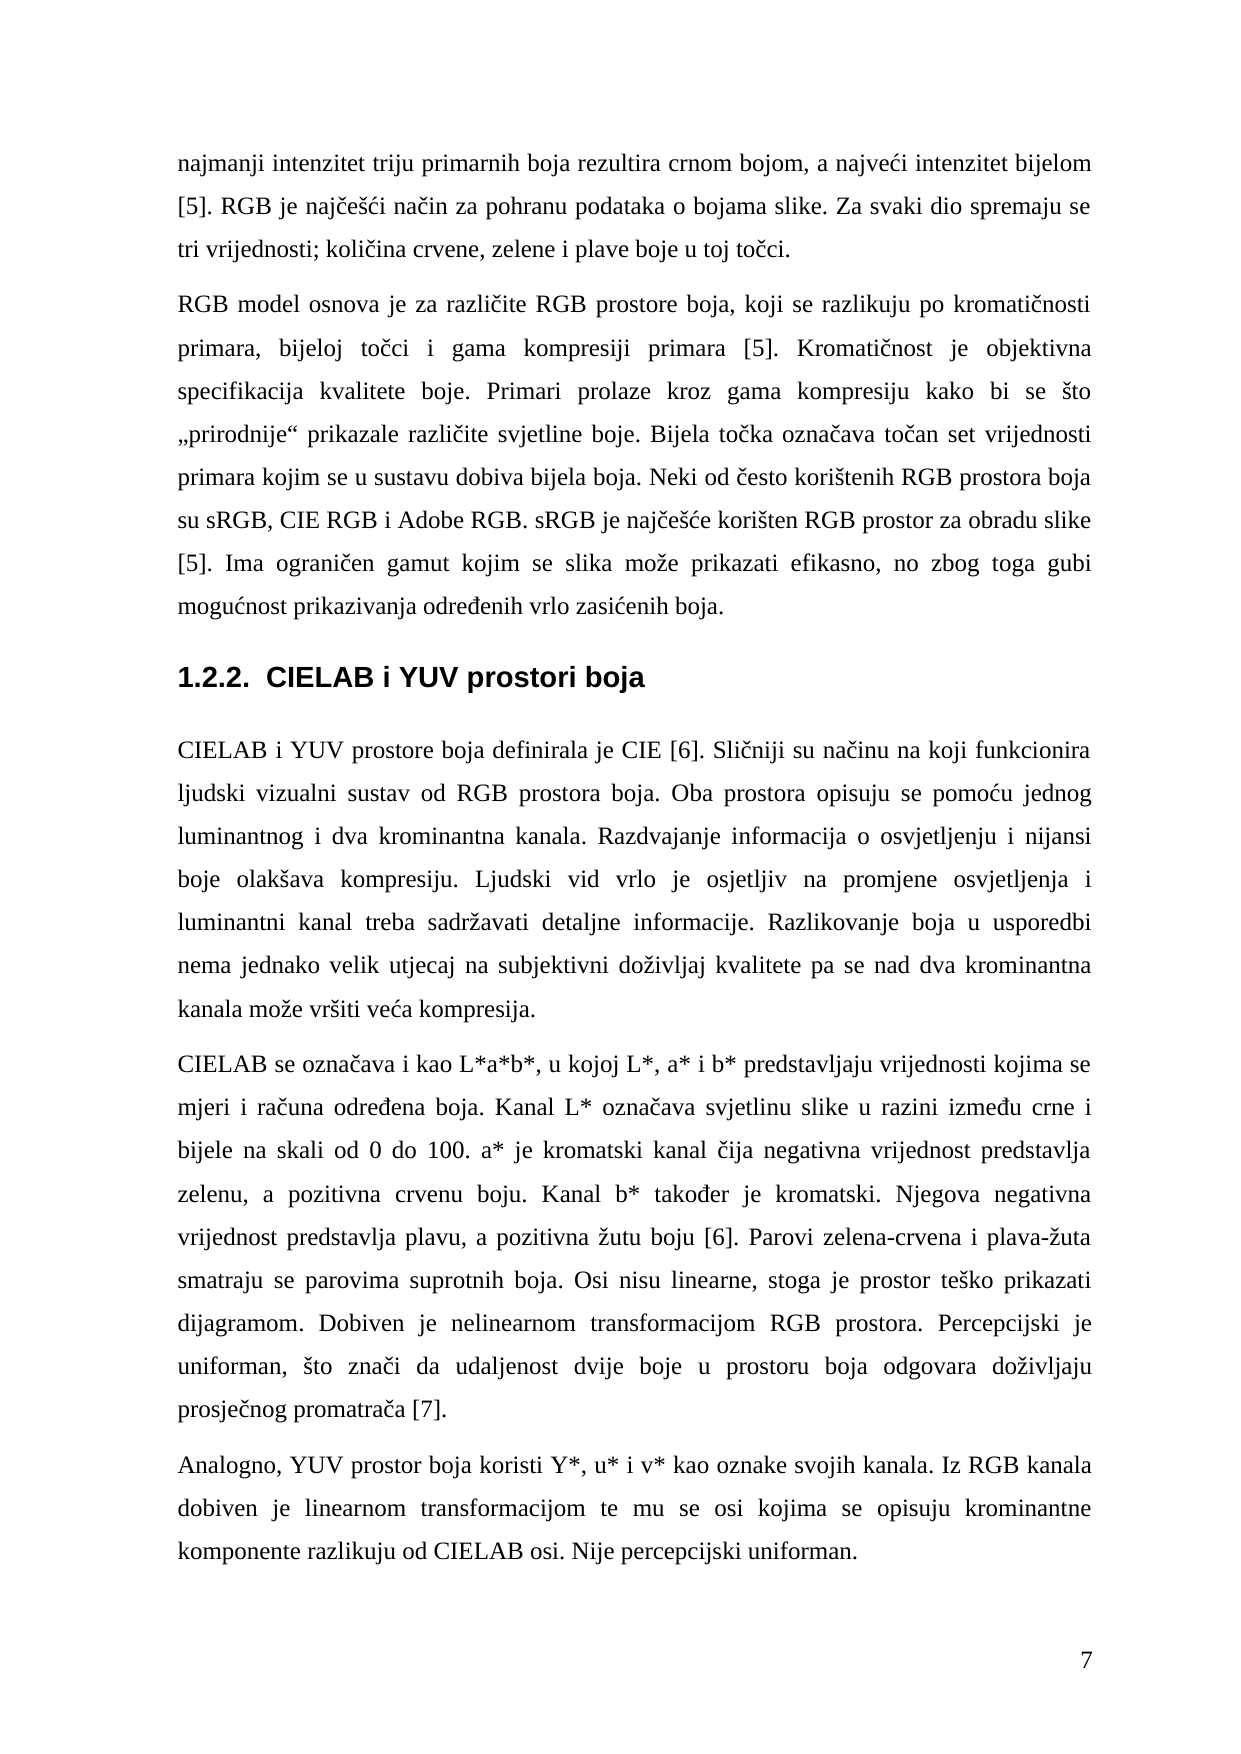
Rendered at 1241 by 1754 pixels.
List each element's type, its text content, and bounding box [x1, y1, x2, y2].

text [177, 148, 1092, 263]
text RGB model osnova je za različite RGB prostore boja, koji se razlikuju po kromatičnosti primara, bijeloj točci i gama kompresiji primara [5]. Kromatičnost je objektivna specifikacija kvalitete boje. Primari prolaze kroz gama kompresiju kako bi se što „prirodnije“ prikazale različite svjetline boje. Bijela točka označava točan set vrijednosti primara kojim se u sustavu dobiva bijela boja. Neki od često korištenih RGB prostora boja su sRGB, CIE RGB i Adobe RGB. sRGB je najčešće korišten RGB prostor za obradu slike [5]. Ima ograničen gamut kojim se slika može prikazati efikasno, no zbog toga gubi mogućnost prikazivanja određenih vrlo zasićenih boja. [177, 289, 1092, 620]
text CIELAB i YUV prostore boja definirala je CIE [6]. Sličniji su načinu na koji funkcionira ljudski vizualni sustav od RGB prostora boja. Oba prostora opisuju se pomoću jednog luminantnog i dva krominantna kanala. Razdvajanje informacija o osvjetljenju i nijansi boje olakšava kompresiju. Ljudski vid vrlo je osjetljiv na promjene osvjetljenja i luminantni kanal treba sadržavati detaljne informacije. Razlikovanje boja u usporedbi nema jednako velik utjecaj na subjektivni doživljaj kvalitete pa se nad dva krominantna kanala može vršiti veća kompresija. [177, 735, 1092, 1022]
subtitle CIELAB i YUV prostori boja [177, 659, 1092, 693]
text CIELAB se označava i kao L*a*b*, u kojoj L*, a* i b* predstavljaju vrijednosti kojima se mjeri i računa određena boja. Kanal L* označava svjetlinu slike u razini između crne i bijele na skali od 0 do 100. a* je kromatski kanal čija negativna vrijednost predstavlja zelenu, a pozitivna crvenu boju. Kanal b* također je kromatski. Njegova negativna vrijednost predstavlja plavu, a pozitivna žutu boju [6]. Parovi zelena-crvena i plava-žuta smatraju se parovima suprotnih boja. Osi nisu linearne, stoga je prostor teško prikazati dijagramom. Dobiven je nelinearnom transformacijom RGB prostora. Percepcijski je uniforman, što znači da udaljenost dvije boje u prostoru boja odgovara doživljaju prosječnog promatrača [7]. [177, 1049, 1092, 1423]
text Analogno, YUV prostor boja koristi Y*, u* i v* kao oznake svojih kanala. Iz RGB kanala dobiven je linearnom transformacijom te mu se osi kojima se opisuju krominantne komponente razlikuju od CIELAB osi. Nije percepcijski uniforman. [177, 1450, 1092, 1565]
